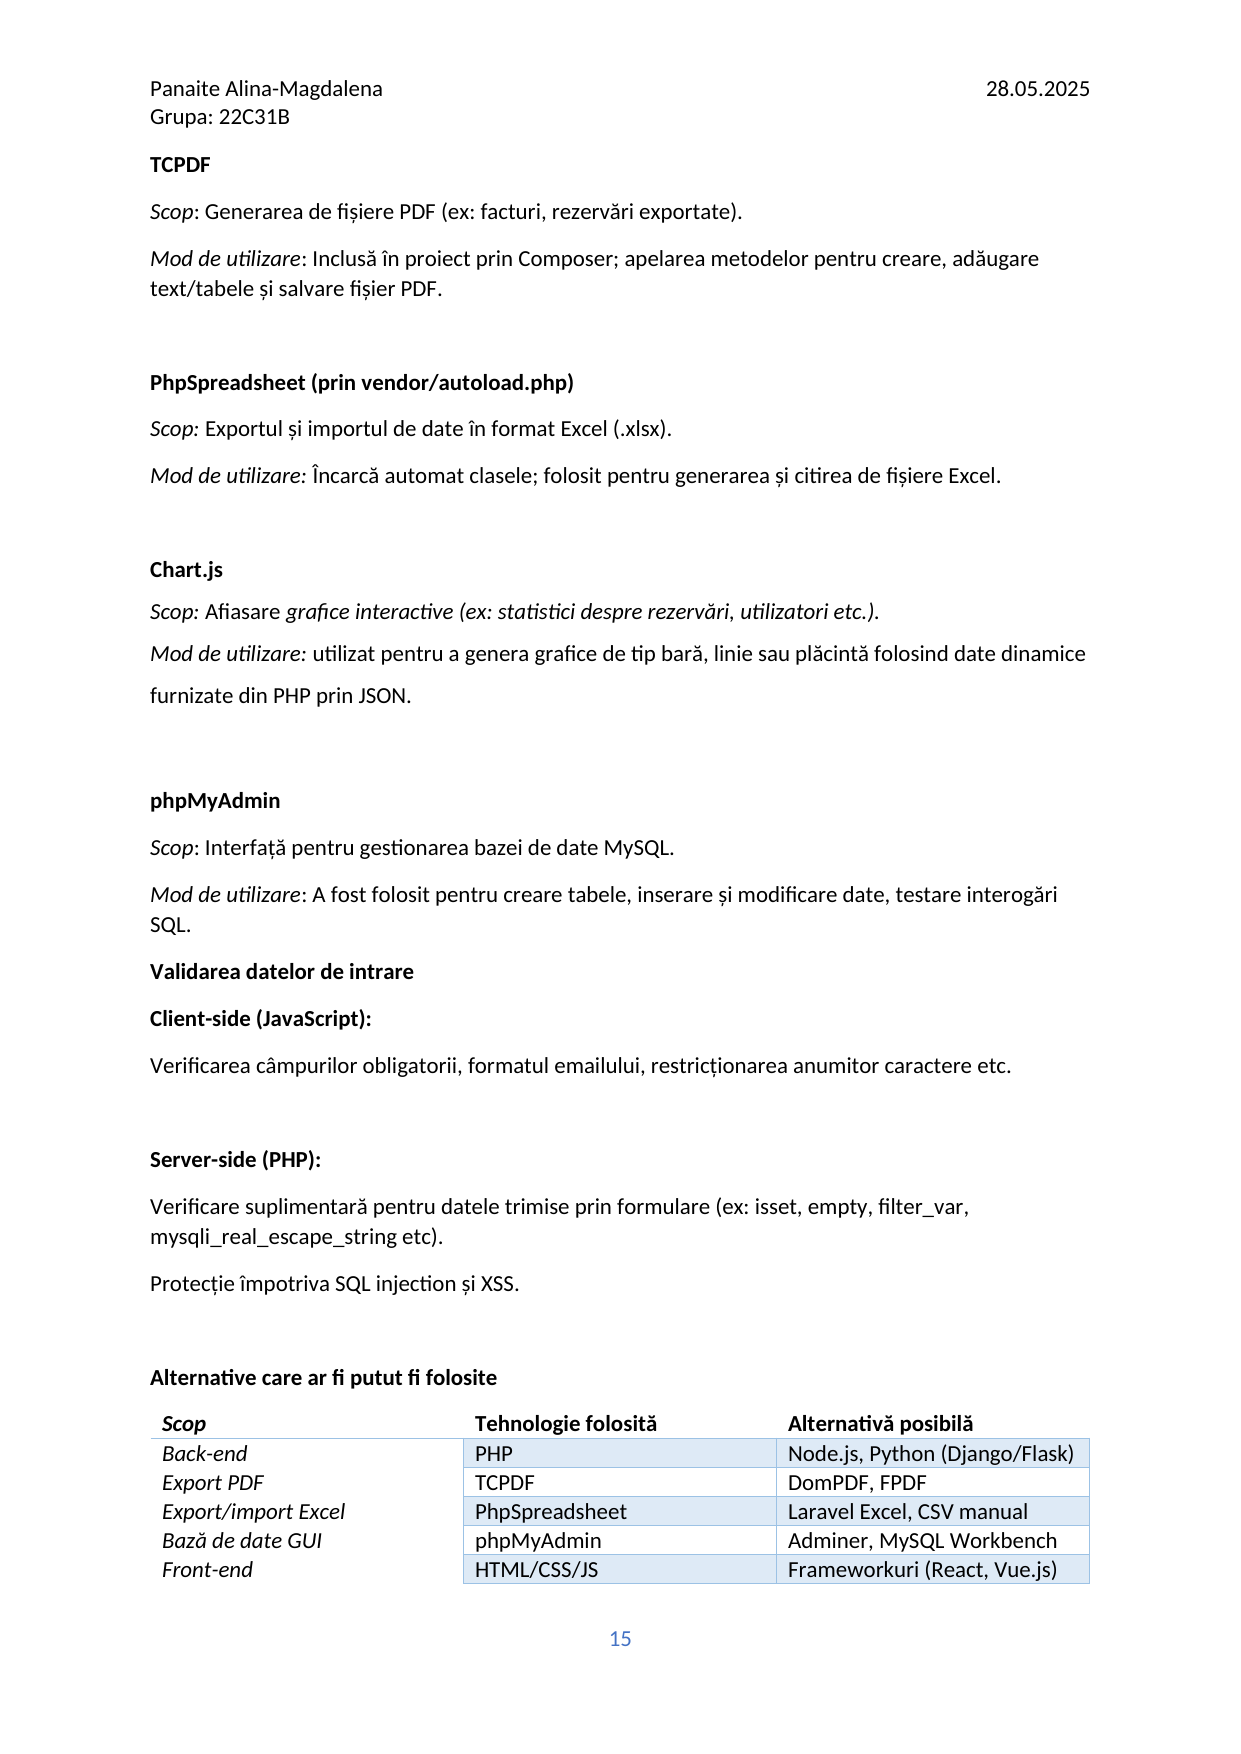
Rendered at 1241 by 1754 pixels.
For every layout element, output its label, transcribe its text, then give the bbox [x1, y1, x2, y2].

table_cell Export/import Excel [151, 1496, 463, 1525]
table_cell Adminer, MySQL Workbench [777, 1526, 1089, 1554]
table_header Alternativă posibilă [777, 1410, 1090, 1438]
table_cell TCPDF [464, 1468, 776, 1496]
text Alternative care ar fi putut fi folosite [150, 1363, 1090, 1391]
text Chart.js Scop: Afiasare grafice interactive (ex: statistici despre rezervări, utilizatori etc.). Mod de utilizare: utilizat pentru a genera grafice de tip bară, linie sau plăcintă folosind date dinamice furnizate din PHP prin JSON. [150, 555, 1090, 709]
table_cell Laravel Excel, CSV manual [777, 1497, 1089, 1525]
text Protecție împotriva SQL injection și XSS. [150, 1269, 1090, 1297]
table_header Tehnologie folosită [464, 1410, 777, 1438]
text Validarea datelor de intrare [150, 957, 1090, 986]
text Scop: Interfață pentru gestionarea bazei de date MySQL. [150, 833, 1090, 862]
table_cell Front-end [151, 1554, 463, 1583]
table_cell phpMyAdmin [464, 1526, 776, 1554]
table_cell PHP [464, 1439, 776, 1467]
table_cell Export PDF [151, 1467, 463, 1496]
text Mod de utilizare: A fost folosit pentru creare tabele, inserare și modificare date, testare interogări SQL. [150, 880, 1090, 939]
table_cell DomPDF, FPDF [777, 1468, 1089, 1496]
text TCPDF [150, 150, 1090, 178]
table_cell Back-end [151, 1439, 463, 1467]
text Mod de utilizare: Încarcă automat clasele; folosit pentru generarea și citirea de fișiere Excel. [150, 461, 1090, 489]
text Mod de utilizare: Inclusă în proiect prin Composer; apelarea metodelor pentru creare, adăugare text/tabele și salvare fișier PDF. [150, 244, 1090, 302]
text Verificarea câmpurilor obligatorii, formatul emailului, restricționarea anumitor caractere etc. [150, 1051, 1090, 1079]
table_header Scop [151, 1410, 463, 1438]
text PhpSpreadsheet (prin vendor/autoload.php) [150, 368, 1090, 396]
table_cell Node.js, Python (Django/Flask) [777, 1439, 1089, 1467]
text Scop: Exportul și importul de date în format Excel (.xlsx). [150, 414, 1090, 443]
text Scop: Generarea de fișiere PDF (ex: facturi, rezervări exportate). [150, 197, 1090, 225]
table_cell PhpSpreadsheet [464, 1497, 776, 1525]
text Verificare suplimentară pentru datele trimise prin formulare (ex: isset, empty, filter_var, mysqli_real_escape_string etc). [150, 1192, 1090, 1250]
table_cell Frameworkuri (React, Vue.js) [777, 1555, 1089, 1583]
text Server-side (PHP): [150, 1145, 1090, 1173]
text phpMyAdmin [150, 787, 1090, 815]
text Client-side (JavaScript): [150, 1004, 1090, 1032]
table_cell Bază de date GUI [151, 1525, 463, 1554]
table_cell HTML/CSS/JS [464, 1555, 776, 1583]
